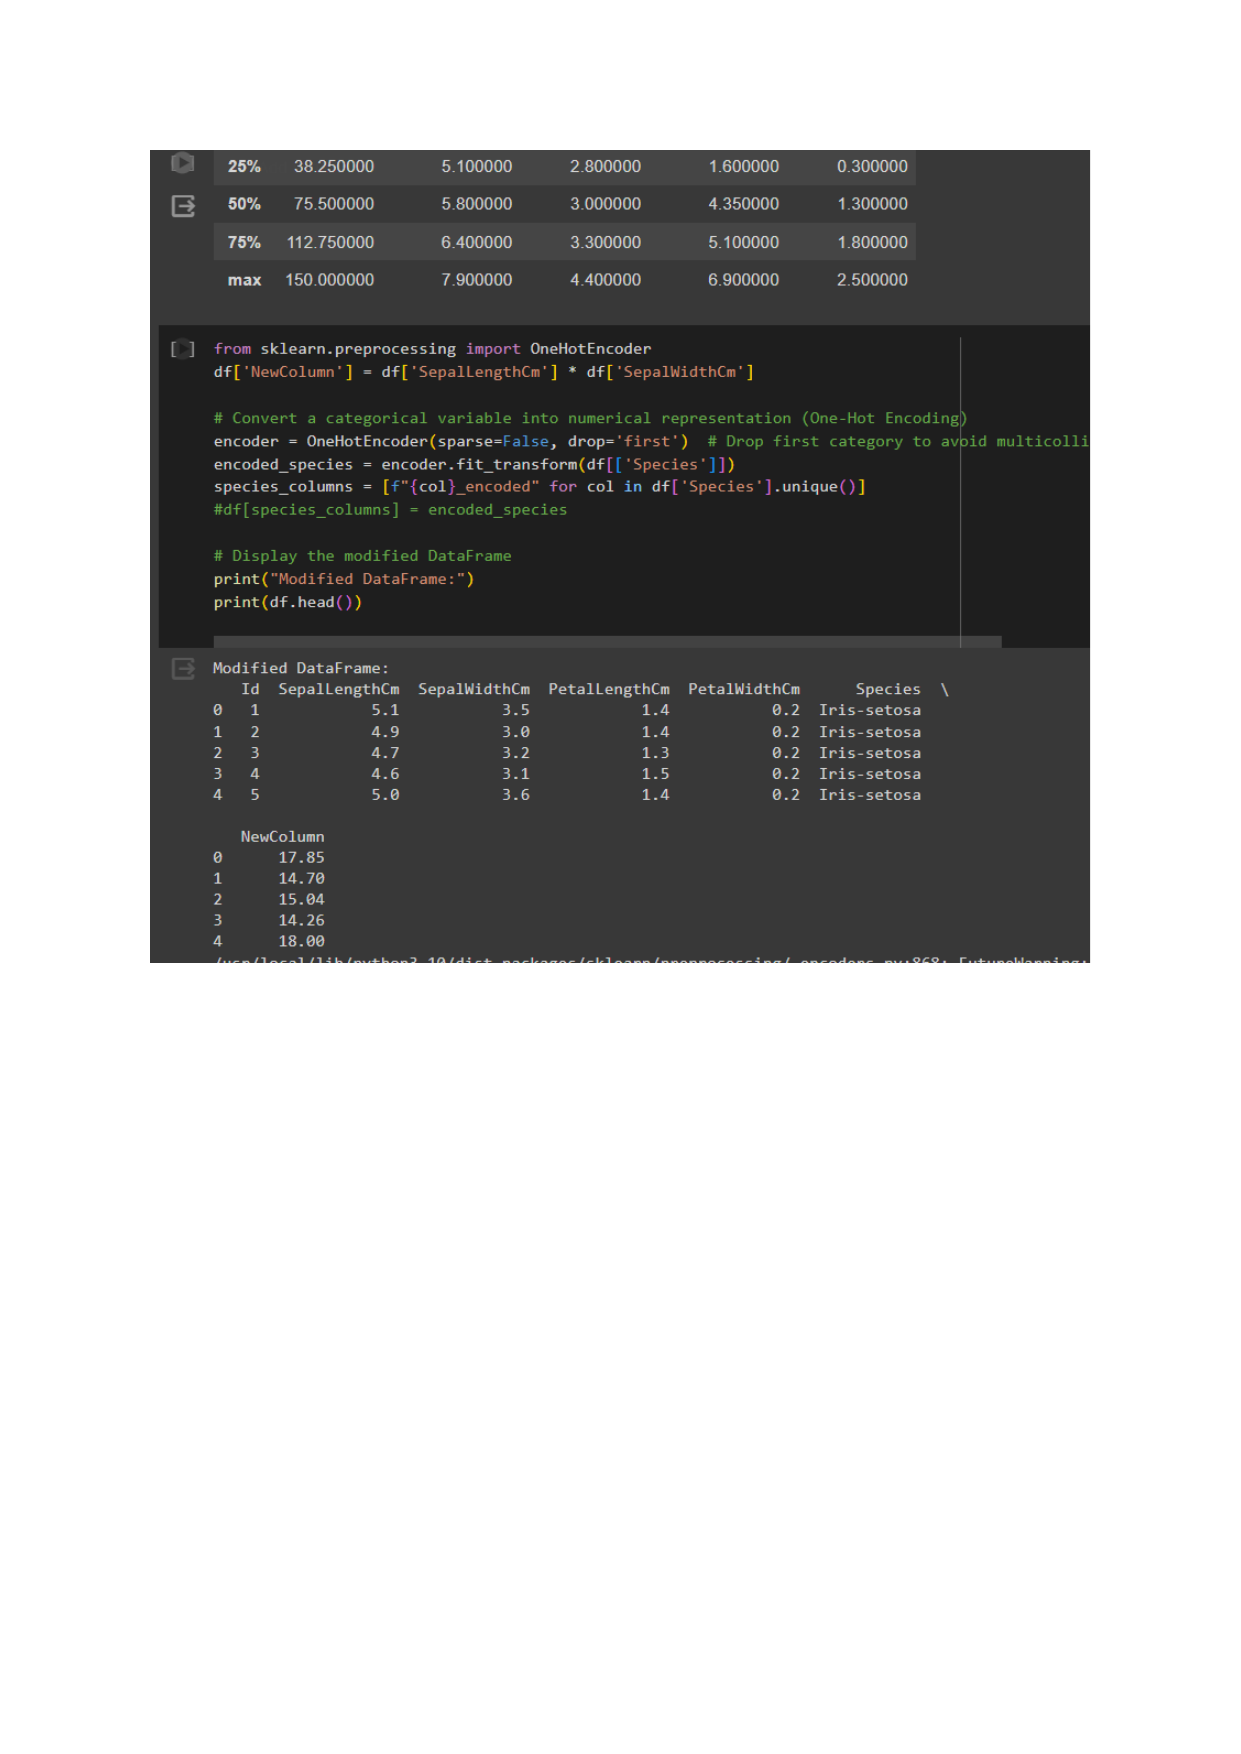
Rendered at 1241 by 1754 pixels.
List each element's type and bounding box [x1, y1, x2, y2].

picture [150, 150, 1091, 963]
